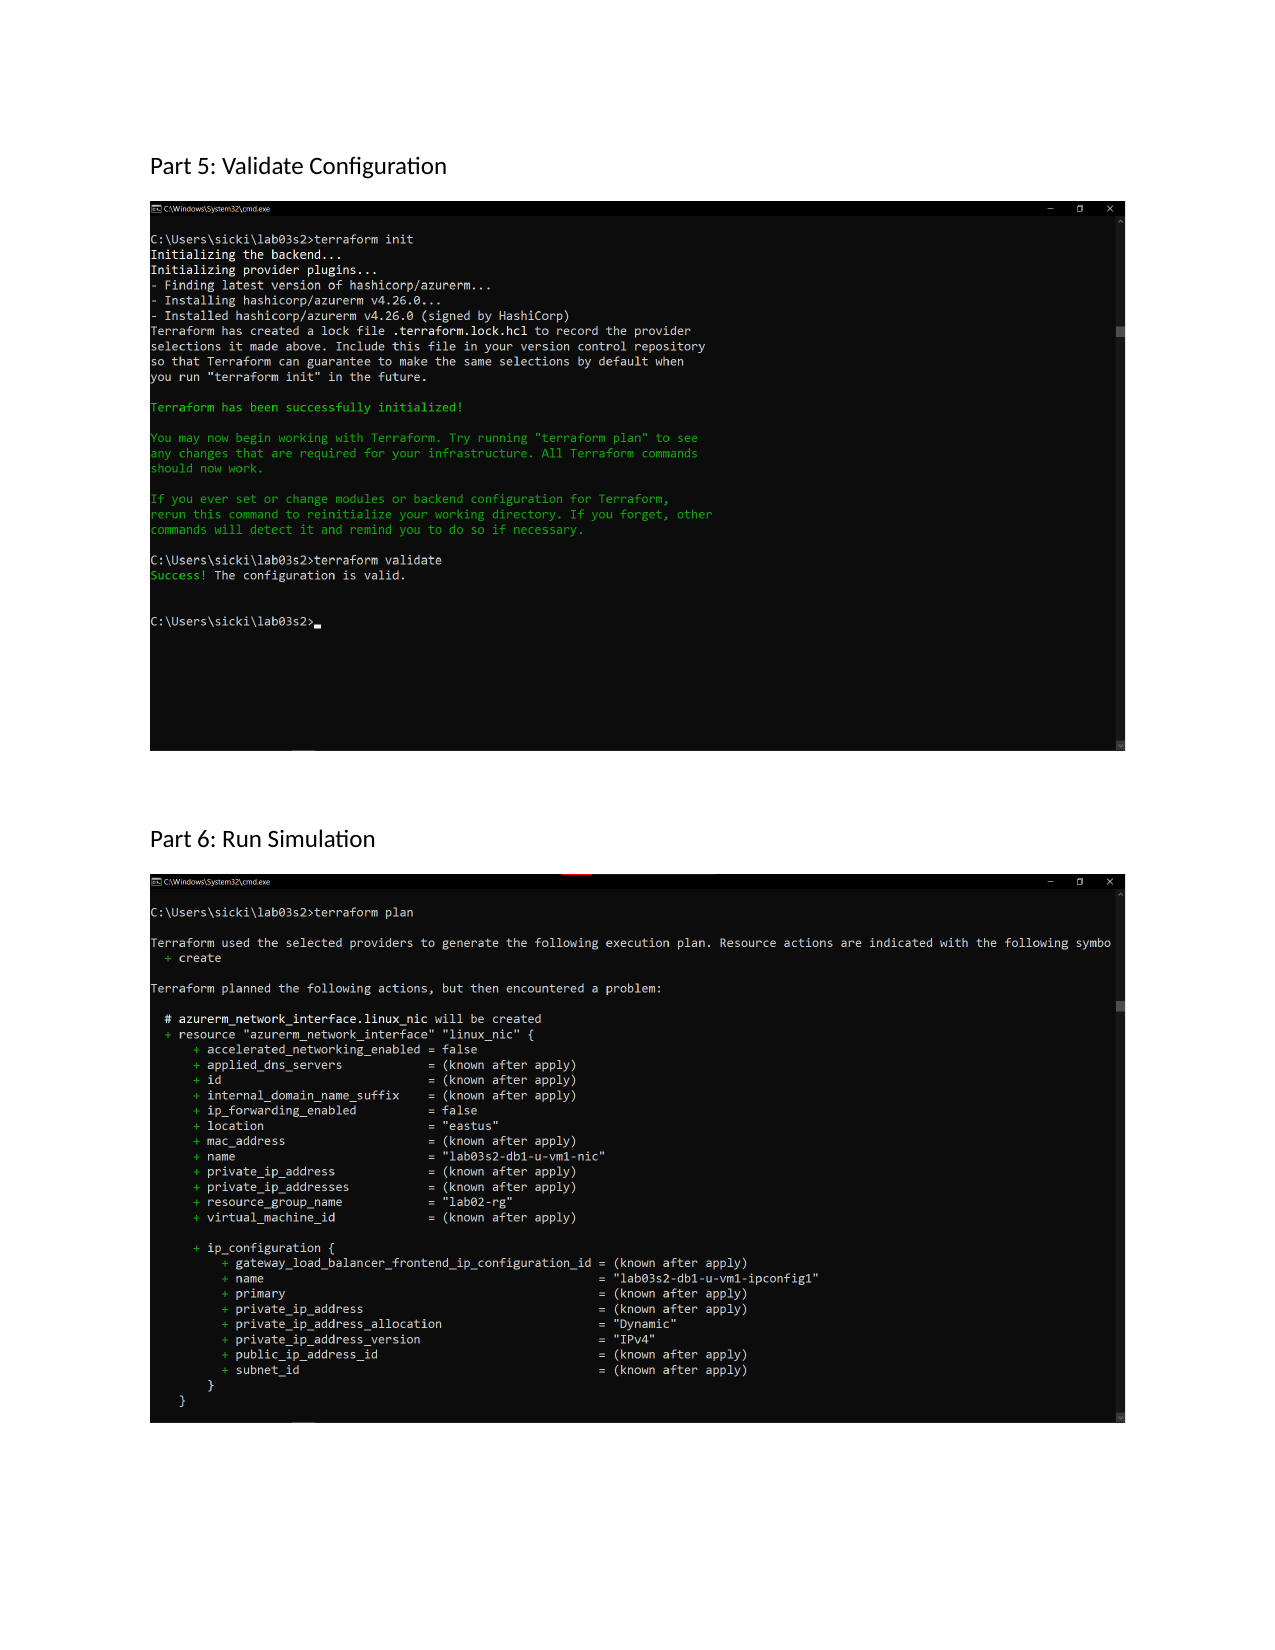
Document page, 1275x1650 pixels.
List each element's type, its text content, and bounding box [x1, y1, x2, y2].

picture [150, 874, 1125, 1423]
text Part 6: Run Simulation [150, 823, 1125, 853]
text Part 5: Validate Configuration [150, 150, 1125, 181]
picture [150, 201, 1125, 751]
